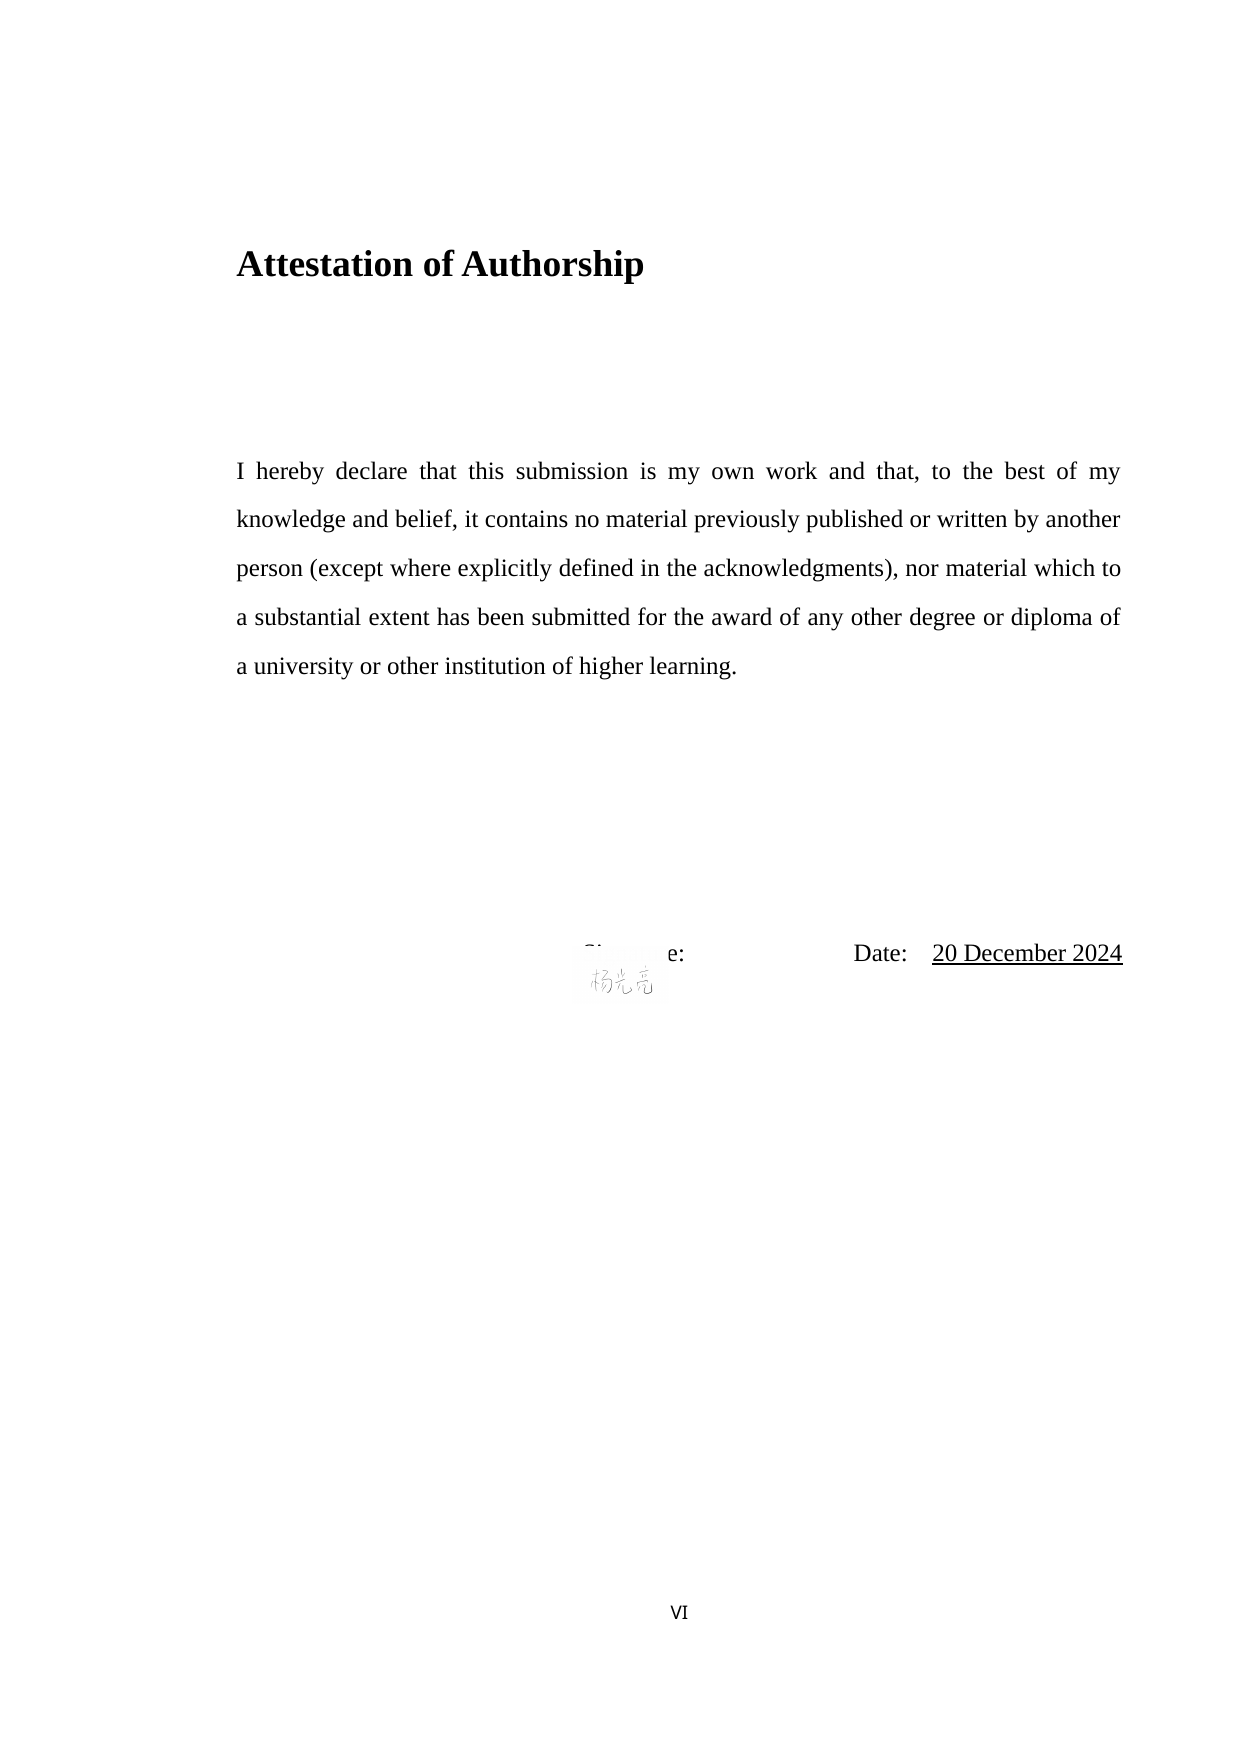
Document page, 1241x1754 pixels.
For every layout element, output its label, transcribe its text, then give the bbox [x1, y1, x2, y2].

picture [571, 946, 669, 1004]
text Signature: Date: 20 December 2024 [236, 936, 1122, 969]
text I hereby declare that this submission is my own work and that, to the best of my knowledge and belief, it contains no material previously published or written by another person (except where explicitly defined in the acknowledgments), nor material which to a substantial extent has been submitted for the award of any other degree or diploma of a university or other institution of higher learning. [236, 454, 1122, 681]
text Attestation of Authorship [236, 231, 1122, 296]
